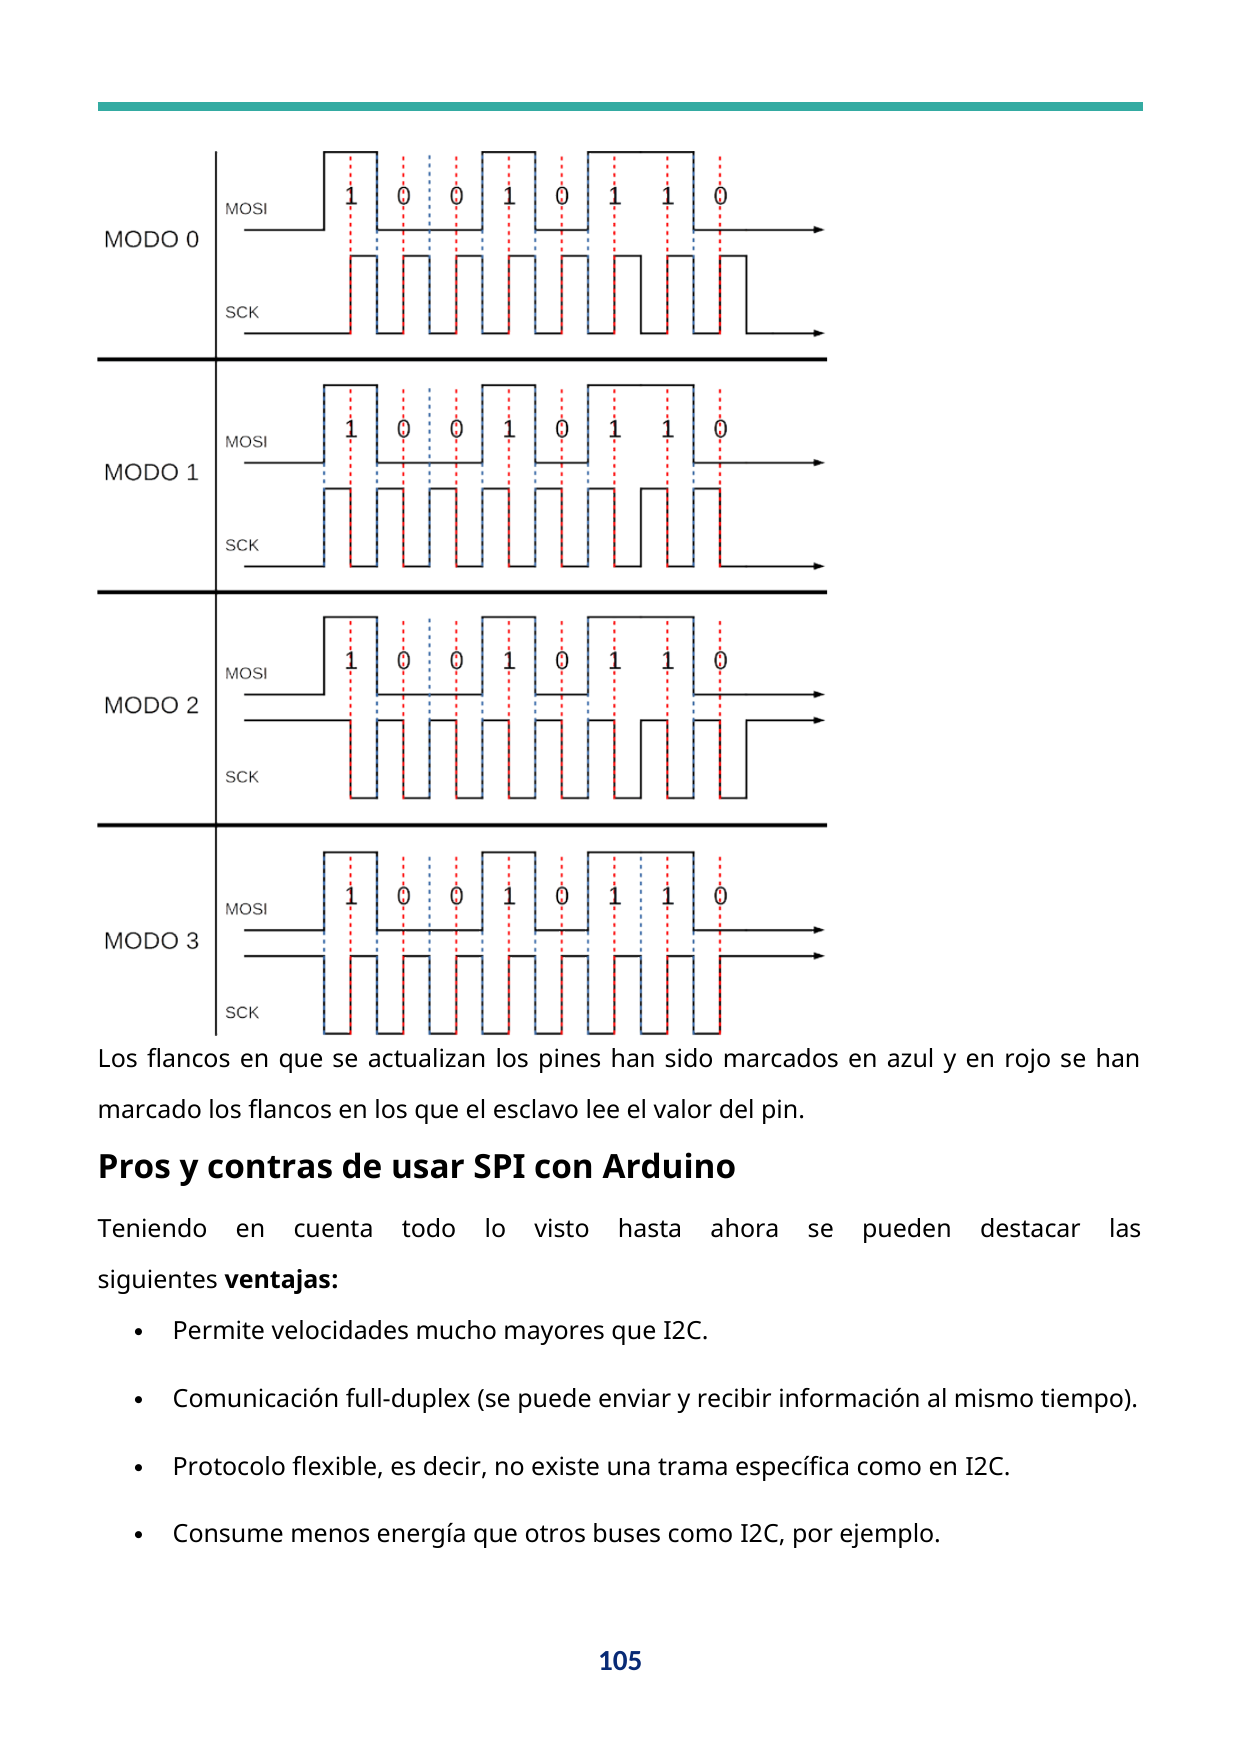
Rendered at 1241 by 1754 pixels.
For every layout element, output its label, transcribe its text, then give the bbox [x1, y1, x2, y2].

list Protocolo flexible, es decir, no existe una trama específica como en I2C. [135, 1448, 1143, 1482]
list Comunicación full-duplex (se puede enviar y recibir información al mismo tiempo). [135, 1381, 1143, 1415]
list Permite velocidades mucho mayores que I2C. [135, 1313, 1143, 1347]
list Consume menos energía que otros buses como I2C, por ejemplo. [135, 1516, 1143, 1550]
text Teniendo en cuenta todo lo visto hasta ahora se pueden destacar las siguientes ventajas: [97, 1211, 1143, 1296]
text Pros y contras de usar SPI con Arduino [97, 1143, 1143, 1188]
text Los flancos en que se actualizan los pines han sido marcados en azul y en rojo se han marcado los flancos en los que el esclavo lee el valor del pin. [97, 1041, 1143, 1126]
picture [97, 151, 828, 1036]
